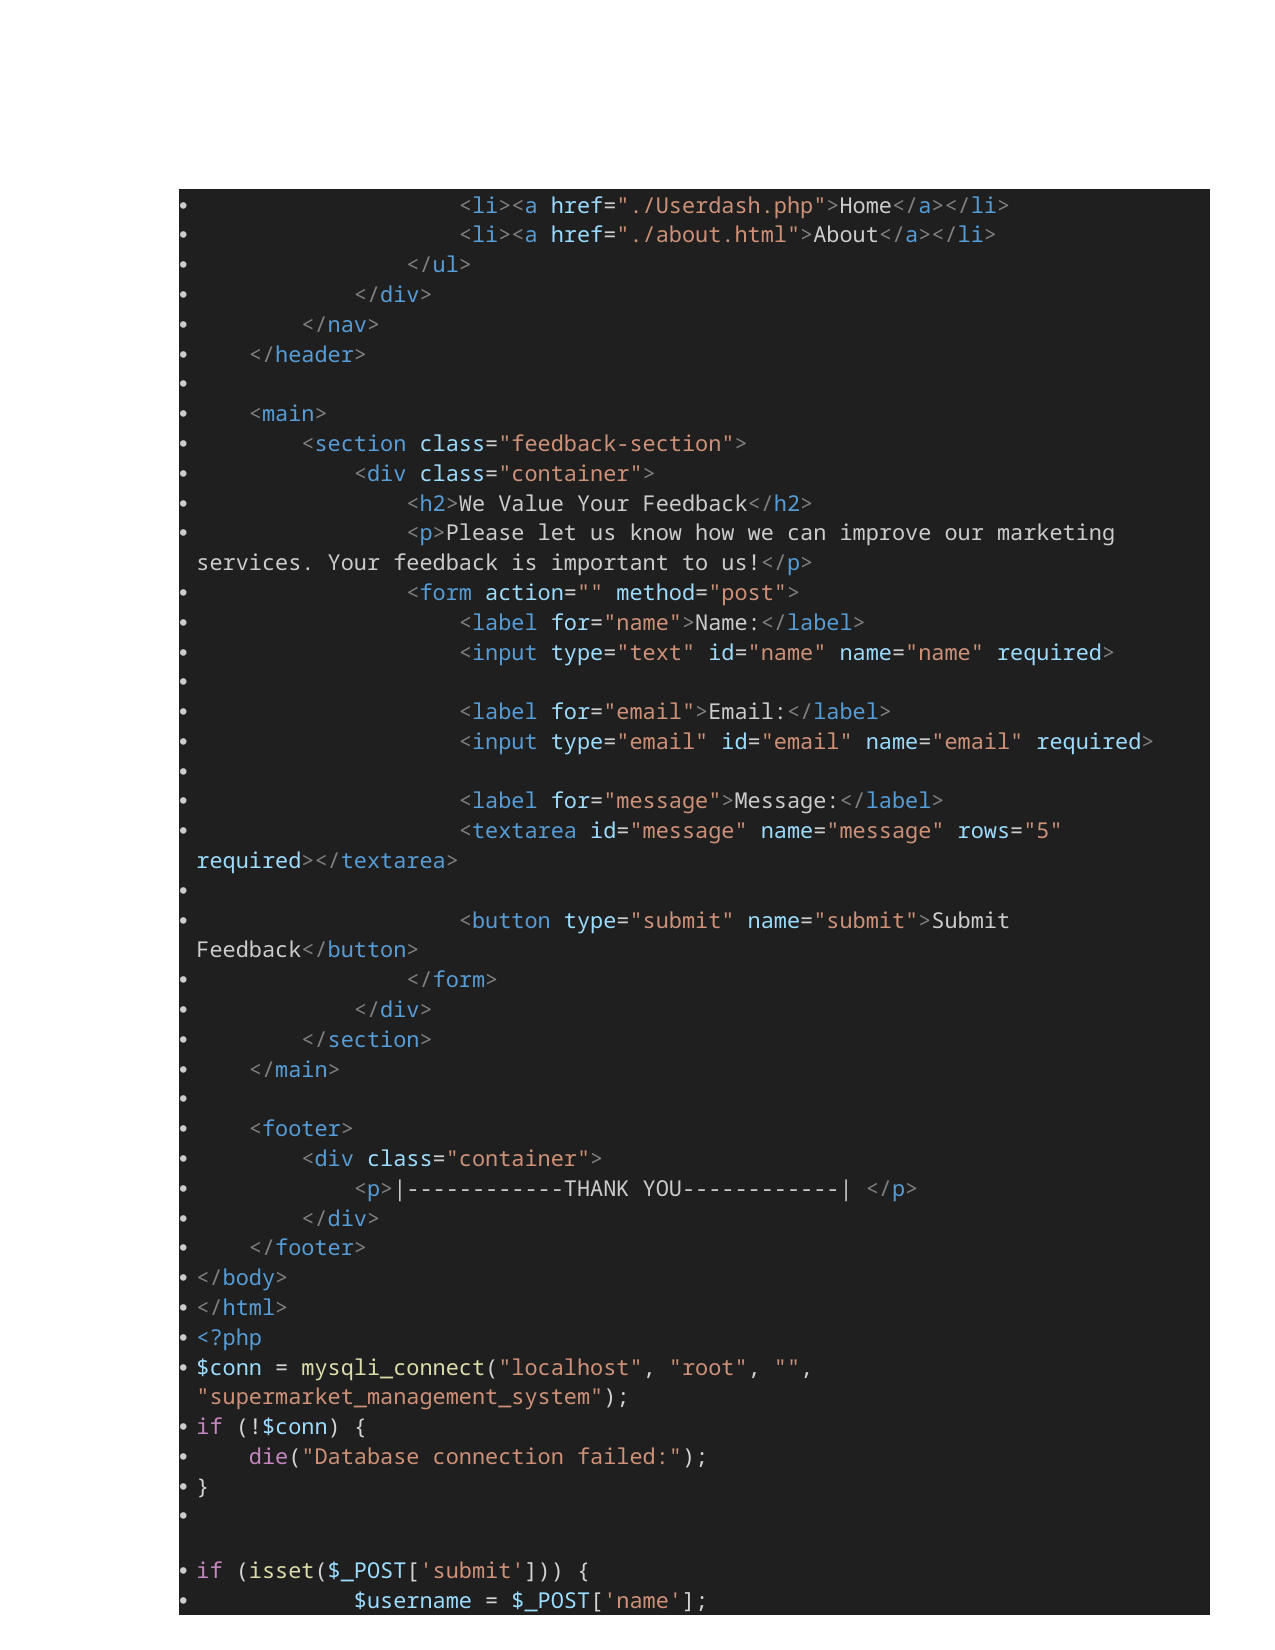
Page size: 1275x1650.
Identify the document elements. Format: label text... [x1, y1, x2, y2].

list </form> [179, 964, 1210, 994]
list <form action="" method="post"> [179, 577, 1210, 607]
list <button type="submit" name="submit">Submit Feedback</button> [179, 904, 1210, 964]
list <input type="text" id="name" name="name" required> [179, 636, 1210, 666]
list </div> [179, 279, 1210, 309]
list $conn = mysqli_connect("localhost", "root", "", "supermarket_management_system"); [179, 1351, 1210, 1411]
list <?php [179, 1322, 1210, 1351]
list </footer> [179, 1232, 1210, 1262]
list </main> [179, 1053, 1210, 1083]
list </ul> [179, 249, 1210, 279]
list if (isset($_POST['submit'])) { [179, 1555, 1210, 1585]
list <label for="email">Email:</label> [179, 696, 1210, 726]
list <h2>We Value Your Feedback</h2> [179, 487, 1210, 517]
list <p>|------------THANK YOU------------| </p> [179, 1173, 1210, 1202]
list <div class="container"> [179, 1143, 1210, 1173]
list </html> [179, 1292, 1210, 1322]
list <input type="email" id="email" name="email" required> [179, 726, 1210, 756]
list <li><a href="./about.html">About</a></li> [179, 219, 1210, 249]
list </div> [179, 994, 1210, 1024]
list </nav> [179, 309, 1210, 338]
list <label for="name">Name:</label> [179, 607, 1210, 636]
list <p>Please let us know how we can improve our marketing services. Your feedback is important to us!</p> [179, 517, 1210, 577]
list <textarea id="message" name="message" rows="5" required></textarea> [179, 815, 1210, 875]
list <label for="message">Message:</label> [179, 785, 1210, 815]
list $username = $_POST['name']; [179, 1585, 1210, 1615]
list <section class="feedback-section"> [179, 428, 1210, 458]
list <main> [179, 398, 1210, 428]
list <footer> [179, 1113, 1210, 1143]
list } [179, 1471, 1210, 1500]
list <li><a href="./Userdash.php">Home</a></li> [179, 189, 1210, 219]
list </section> [179, 1024, 1210, 1053]
list </body> [179, 1262, 1210, 1292]
list </div> [179, 1202, 1210, 1232]
list <div class="container"> [179, 458, 1210, 487]
list </header> [179, 338, 1210, 368]
list if (!$conn) { [179, 1411, 1210, 1441]
list die("Database connection failed:"); [179, 1441, 1210, 1471]
